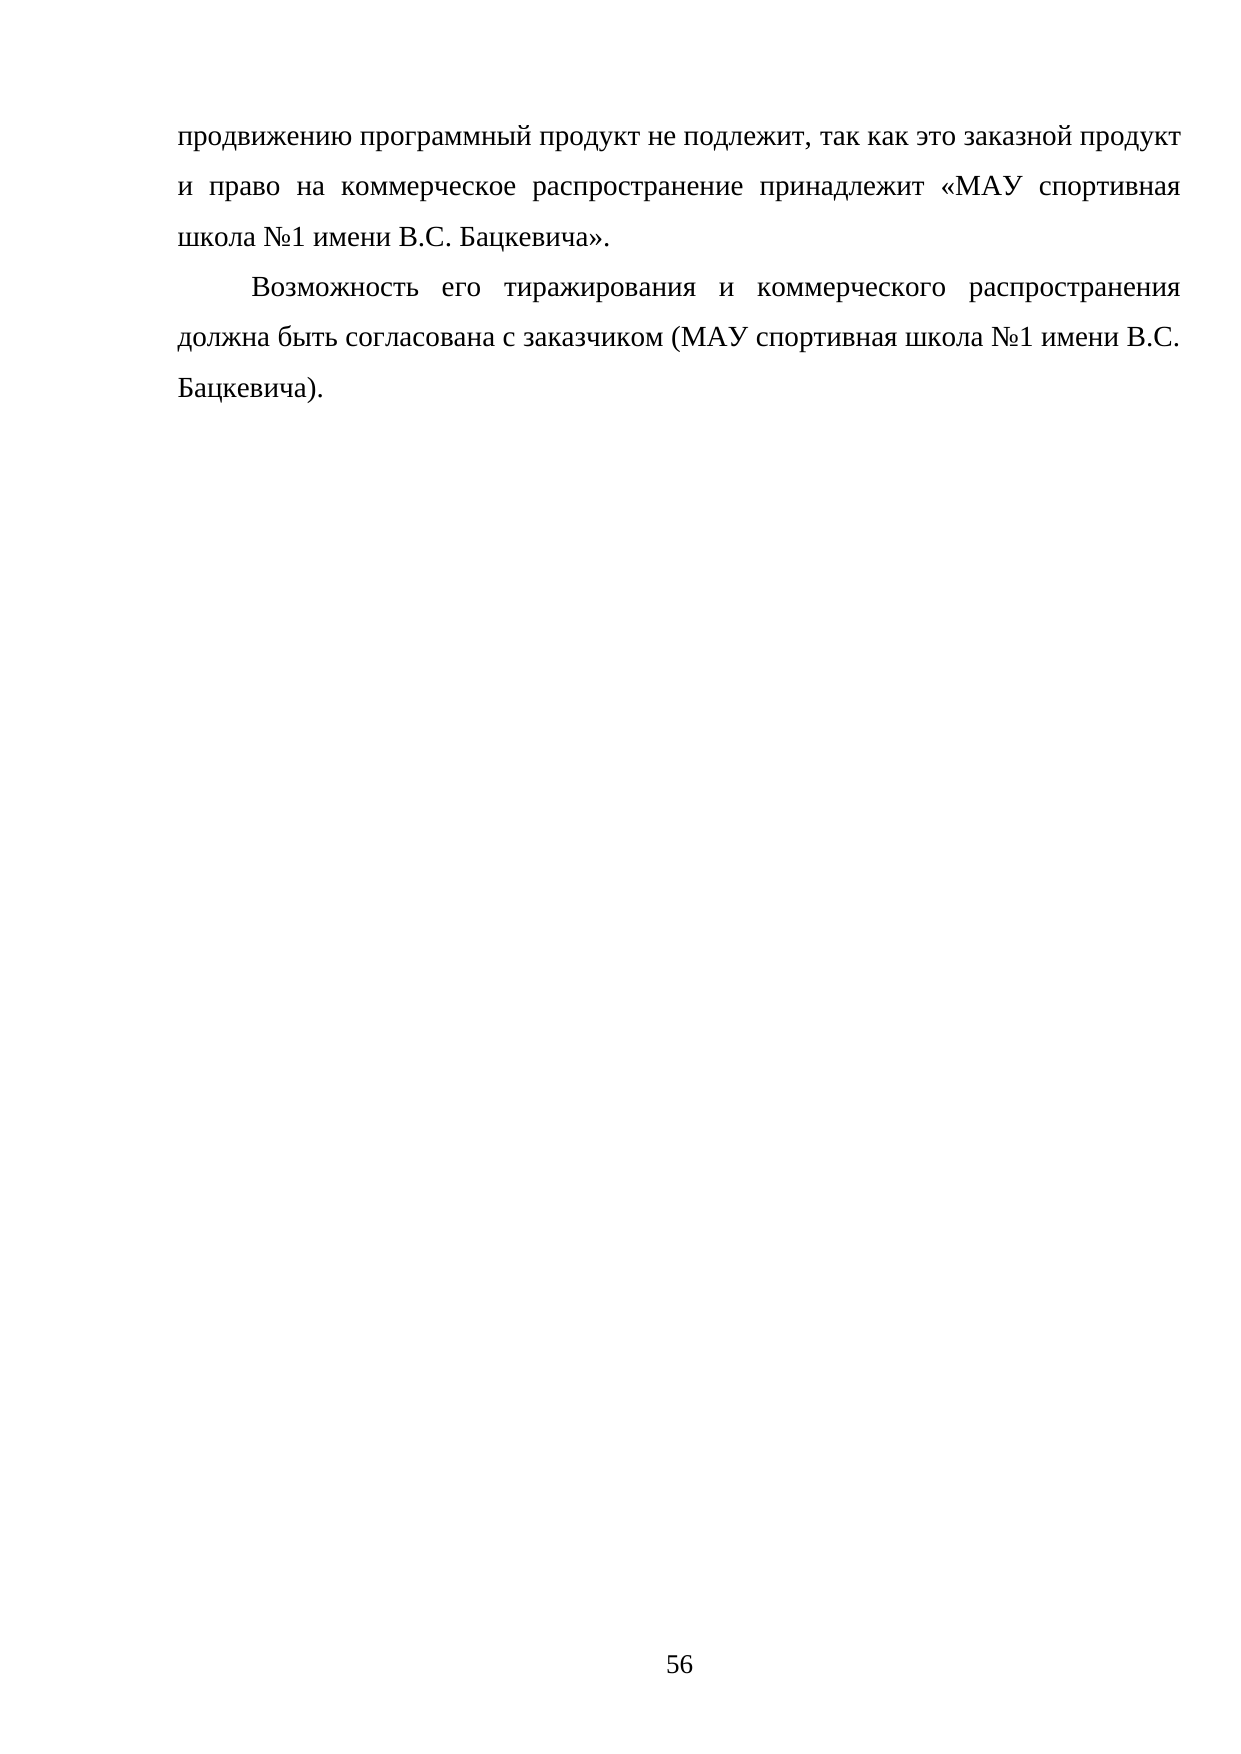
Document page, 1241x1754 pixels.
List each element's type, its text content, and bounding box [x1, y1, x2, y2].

text Возможность его тиражирования и коммерческого распространения должна быть согласована с заказчиком (МАУ спортивная школа №1 имени В.С. Бацкевича). [177, 269, 1181, 403]
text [177, 118, 1181, 252]
